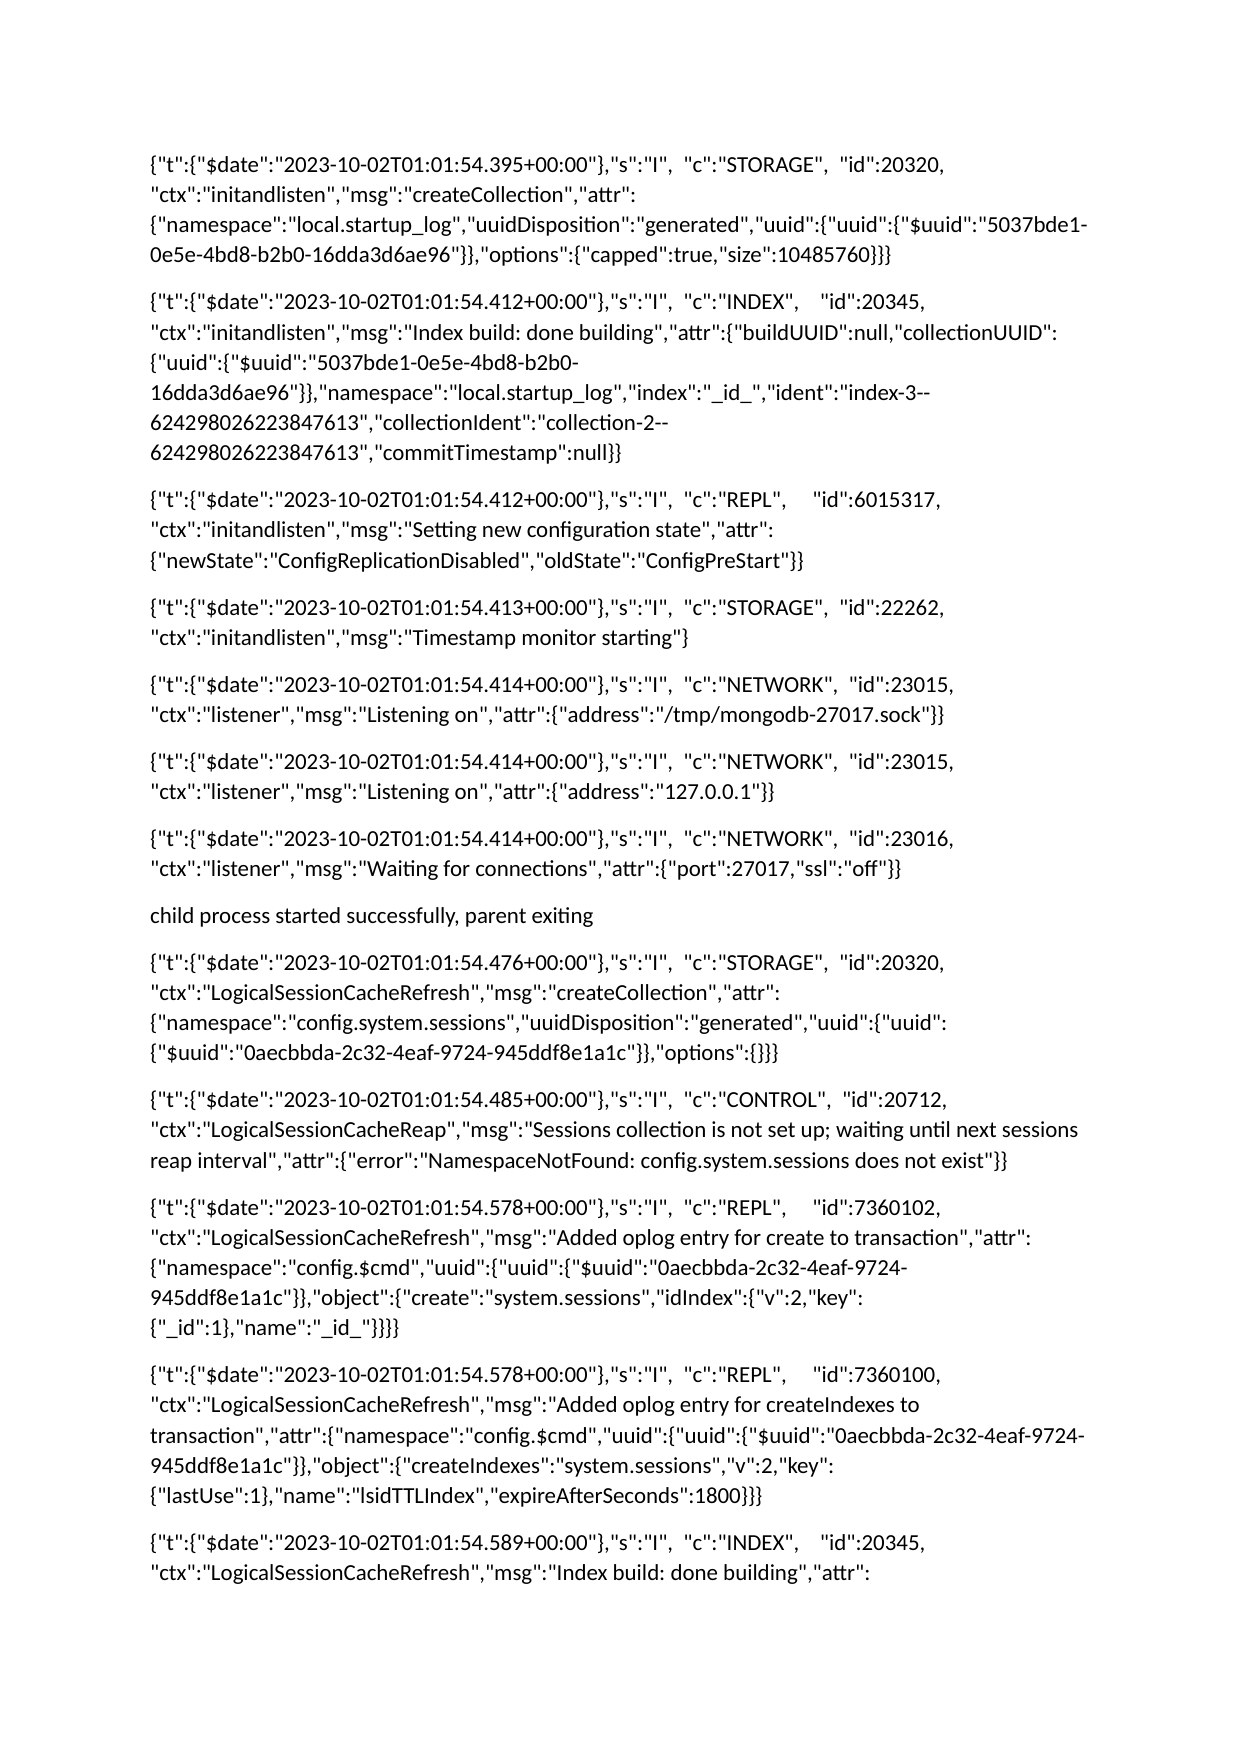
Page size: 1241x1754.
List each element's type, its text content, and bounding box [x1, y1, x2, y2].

text {"t":{"$date":"2023-10-02T01:01:54.578+00:00"},"s":"I", "c":"REPL", "id":7360100, "ctx":"LogicalSessionCacheRefresh","msg":"Added oplog entry for createIndexes to transaction","attr":{"namespace":"config.$cmd","uuid":{"uuid":{"$uuid":"0aecbbda-2c32-4eaf-9724-945ddf8e1a1c"}},"object":{"createIndexes":"system.sessions","v":2,"key":{"lastUse":1},"name":"lsidTTLIndex","expireAfterSeconds":1800}}} [150, 1360, 1090, 1509]
text {"t":{"$date":"2023-10-02T01:01:54.485+00:00"},"s":"I", "c":"CONTROL", "id":20712, "ctx":"LogicalSessionCacheReap","msg":"Sessions collection is not set up; waiting until next sessions reap interval","attr":{"error":"NamespaceNotFound: config.system.sessions does not exist"}} [150, 1085, 1090, 1174]
text {"t":{"$date":"2023-10-02T01:01:54.412+00:00"},"s":"I", "c":"REPL", "id":6015317, "ctx":"initandlisten","msg":"Setting new configuration state","attr":{"newState":"ConfigReplicationDisabled","oldState":"ConfigPreStart"}} [150, 485, 1090, 574]
text {"t":{"$date":"2023-10-02T01:01:54.412+00:00"},"s":"I", "c":"INDEX", "id":20345, "ctx":"initandlisten","msg":"Index build: done building","attr":{"buildUUID":null,"collectionUUID":{"uuid":{"$uuid":"5037bde1-0e5e-4bd8-b2b0-16dda3d6ae96"}},"namespace":"local.startup_log","index":"_id_","ident":"index-3--624298026223847613","collectionIdent":"collection-2--624298026223847613","commitTimestamp":null}} [150, 287, 1090, 467]
text {"t":{"$date":"2023-10-02T01:01:54.414+00:00"},"s":"I", "c":"NETWORK", "id":23016, "ctx":"listener","msg":"Waiting for connections","attr":{"port":27017,"ssl":"off"}} [150, 824, 1090, 882]
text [150, 1528, 1090, 1586]
text {"t":{"$date":"2023-10-02T01:01:54.395+00:00"},"s":"I", "c":"STORAGE", "id":20320, "ctx":"initandlisten","msg":"createCollection","attr":{"namespace":"local.startup_log","uuidDisposition":"generated","uuid":{"uuid":{"$uuid":"5037bde1-0e5e-4bd8-b2b0-16dda3d6ae96"}},"options":{"capped":true,"size":10485760}}} [150, 150, 1090, 269]
text {"t":{"$date":"2023-10-02T01:01:54.578+00:00"},"s":"I", "c":"REPL", "id":7360102, "ctx":"LogicalSessionCacheRefresh","msg":"Added oplog entry for create to transaction","attr":{"namespace":"config.$cmd","uuid":{"uuid":{"$uuid":"0aecbbda-2c32-4eaf-9724-945ddf8e1a1c"}},"object":{"create":"system.sessions","idIndex":{"v":2,"key":{"_id":1},"name":"_id_"}}}} [150, 1193, 1090, 1342]
text {"t":{"$date":"2023-10-02T01:01:54.414+00:00"},"s":"I", "c":"NETWORK", "id":23015, "ctx":"listener","msg":"Listening on","attr":{"address":"127.0.0.1"}} [150, 747, 1090, 805]
text {"t":{"$date":"2023-10-02T01:01:54.413+00:00"},"s":"I", "c":"STORAGE", "id":22262, "ctx":"initandlisten","msg":"Timestamp monitor starting"} [150, 593, 1090, 651]
text {"t":{"$date":"2023-10-02T01:01:54.414+00:00"},"s":"I", "c":"NETWORK", "id":23015, "ctx":"listener","msg":"Listening on","attr":{"address":"/tmp/mongodb-27017.sock"}} [150, 670, 1090, 728]
text child process started successfully, parent exiting [150, 901, 1090, 929]
text {"t":{"$date":"2023-10-02T01:01:54.476+00:00"},"s":"I", "c":"STORAGE", "id":20320, "ctx":"LogicalSessionCacheRefresh","msg":"createCollection","attr":{"namespace":"config.system.sessions","uuidDisposition":"generated","uuid":{"uuid":{"$uuid":"0aecbbda-2c32-4eaf-9724-945ddf8e1a1c"}},"options":{}}} [150, 948, 1090, 1067]
